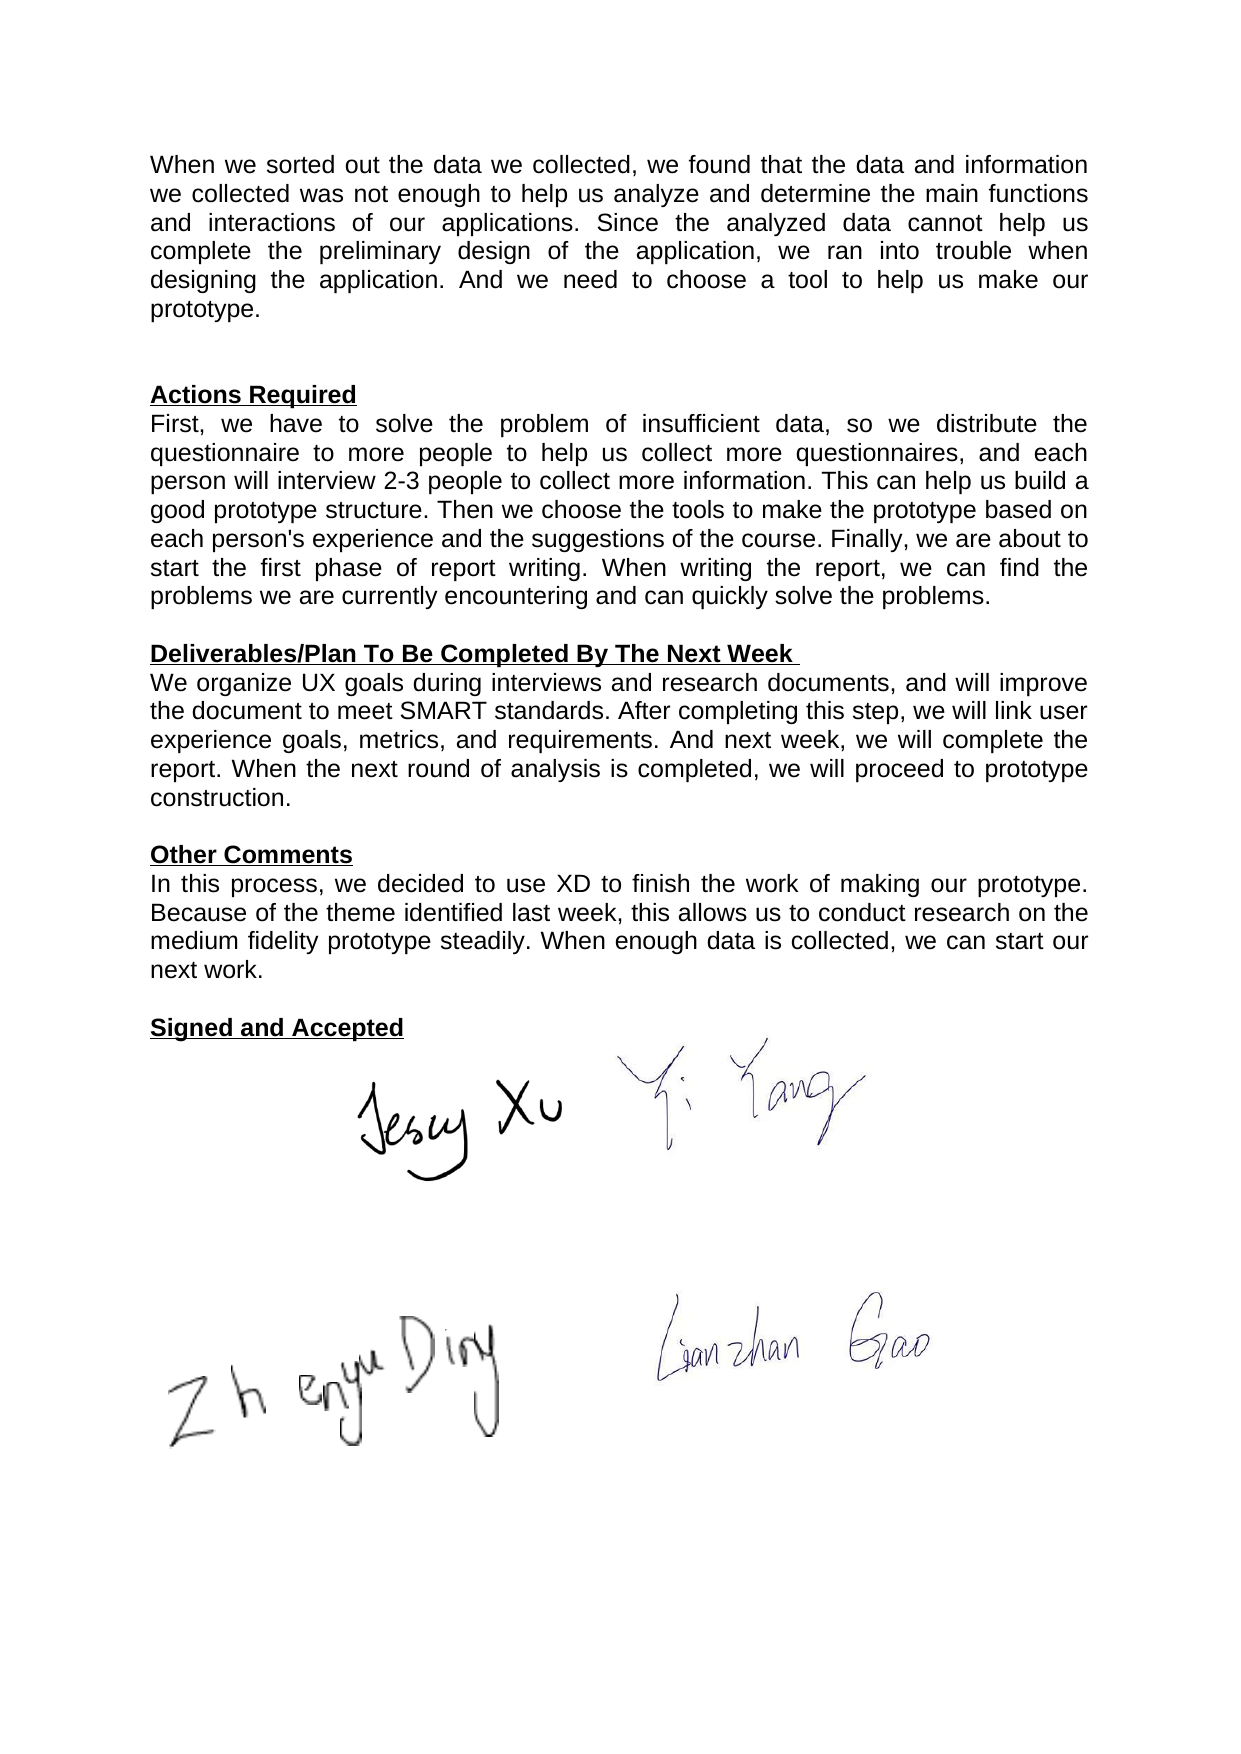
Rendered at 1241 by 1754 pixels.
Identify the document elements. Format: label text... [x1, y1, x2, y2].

text Signed and Accepted [150, 1012, 1090, 1041]
text Other Comments [150, 840, 1090, 869]
text Deliverables/Plan To Be Completed By The Next Week [150, 639, 1090, 667]
text When we sorted out the data we collected, we found that the data and information we collected was not enough to help us analyze and determine the main functions and interactions of our applications. Since the analyzed data cannot help us complete the preliminary design of the application, we ran into trouble when designing the application. And we need to choose a tool to help us make our prototype. [150, 150, 1090, 322]
text Actions Required [150, 380, 1090, 409]
text We organize UX goals during interviews and research documents, and will improve the document to meet SMART standards. After completing this step, we will link user experience goals, metrics, and requirements. And next week, we will complete the report. When the next round of analysis is completed, we will proceed to prototype construction. [150, 667, 1090, 811]
text In this process, we decided to use XD to finish the work of making our prototype. Because of the theme identified last week, this allows us to conduct research on the medium fidelity prototype steadily. When enough data is collected, we can start our next work. [150, 869, 1090, 984]
picture [342, 1076, 572, 1195]
picture [168, 1376, 216, 1449]
picture [231, 1365, 266, 1420]
text First, we have to solve the problem of insufficient data, so we distribute the questionnaire to more people to help us collect more questionnaires, and each person will interview 2-3 people to collect more information. This can help us build a good prototype structure. Then we choose the tools to make the prototype based on each person's experience and the suggestions of the course. Finally, we are about to start the first phase of report writing. When writing the report, we can find the problems we are currently encountering and can quickly solve the problems. [150, 409, 1090, 610]
picture [598, 1041, 949, 1392]
picture [445, 1324, 499, 1437]
picture [299, 1375, 322, 1405]
picture [323, 1316, 435, 1446]
